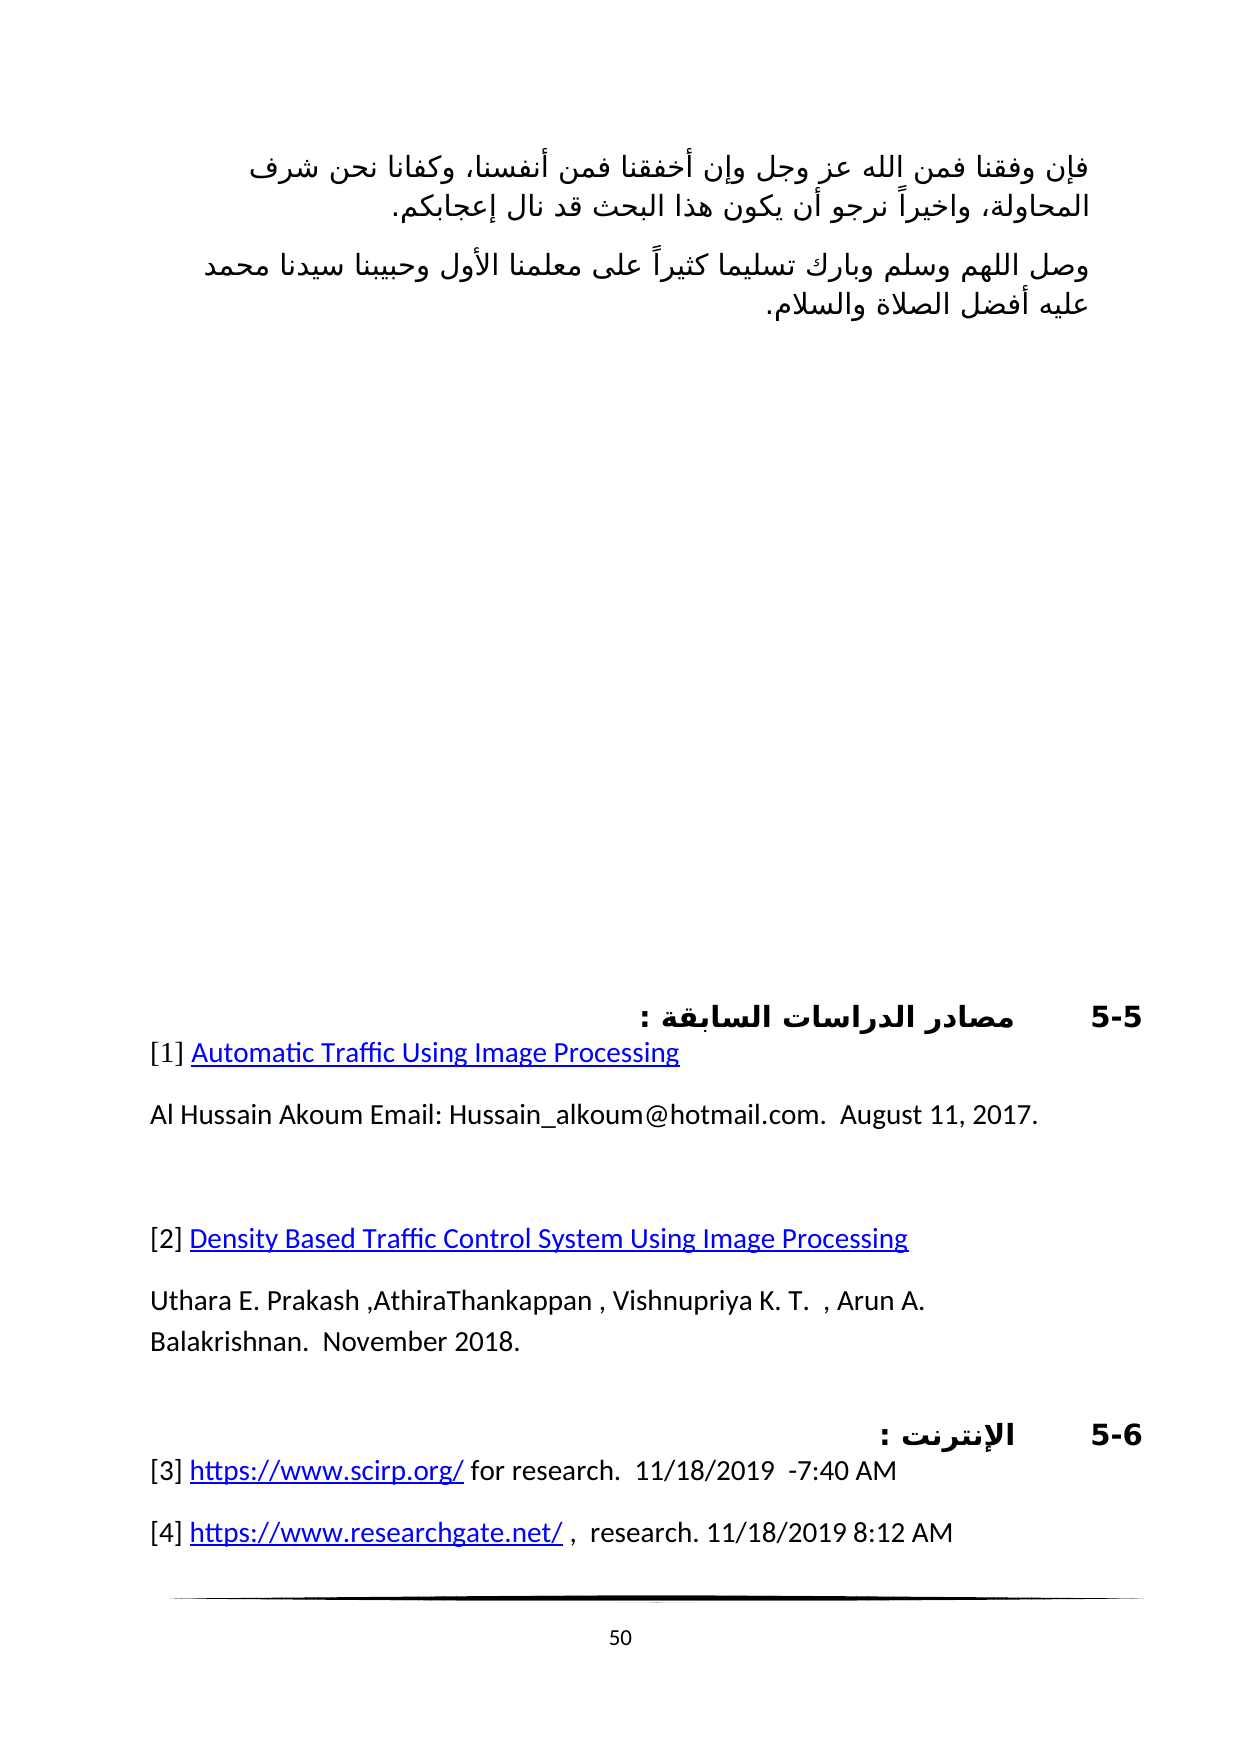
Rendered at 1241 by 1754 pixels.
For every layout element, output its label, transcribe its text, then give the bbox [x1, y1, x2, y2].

text Uthara E. Prakash ,AthiraThankappan , Vishnupriya K. T. , Arun A. Balakrishnan. November 2018. [150, 1282, 1090, 1358]
list الإنترنت : [150, 1418, 1090, 1452]
list مصادر الدراسات السابقة : [150, 1001, 1090, 1034]
text [2] Density Based Traffic Control System Using Image Processing [150, 1220, 1090, 1256]
text [4] https://www.researchgate.net/ , research. 11/18/2019 8:12 AM [150, 1514, 1090, 1549]
text [1] Automatic Traffic Using Image Processing [150, 1034, 1090, 1070]
text [3] https://www.scirp.org/ for research. 11/18/2019 -7:40 AM [150, 1452, 1090, 1487]
text Al Hussain Akoum Email: Hussain_alkoum@hotmail.com. August 11, 2017. [150, 1096, 1090, 1132]
text وصل اللهم وسلم وبارك تسليما كثيراً على معلمنا الأول وحبيبنا سيدنا محمد عليه أفضل الصلاة والسلام. [150, 249, 1090, 322]
picture [168, 1594, 1144, 1603]
